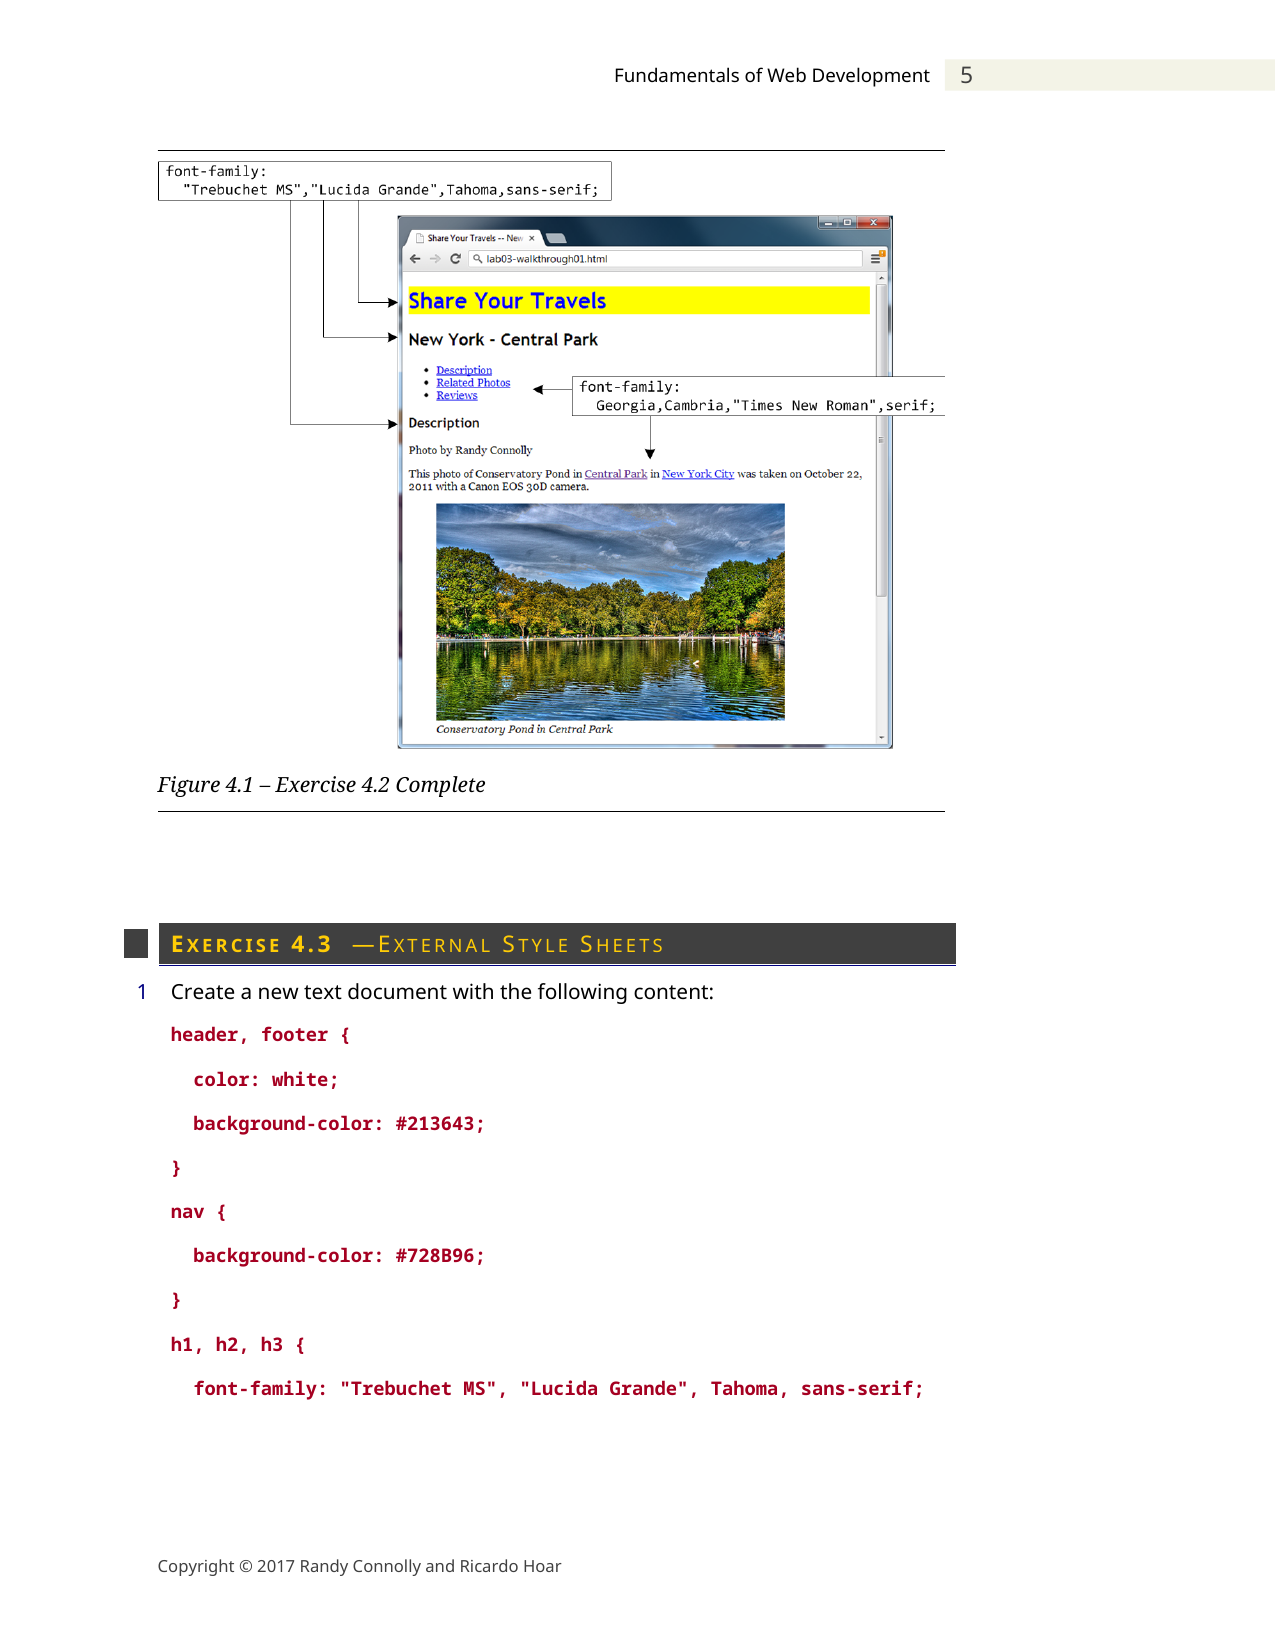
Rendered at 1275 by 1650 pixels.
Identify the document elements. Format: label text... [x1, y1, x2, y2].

table_header Exercise 4. —External Style Sheets [159, 923, 956, 964]
table_cell 1 [113, 965, 159, 1419]
picture [157, 159, 945, 749]
text Figure 4.1 – Exercise 4.2 Complete [157, 768, 945, 812]
